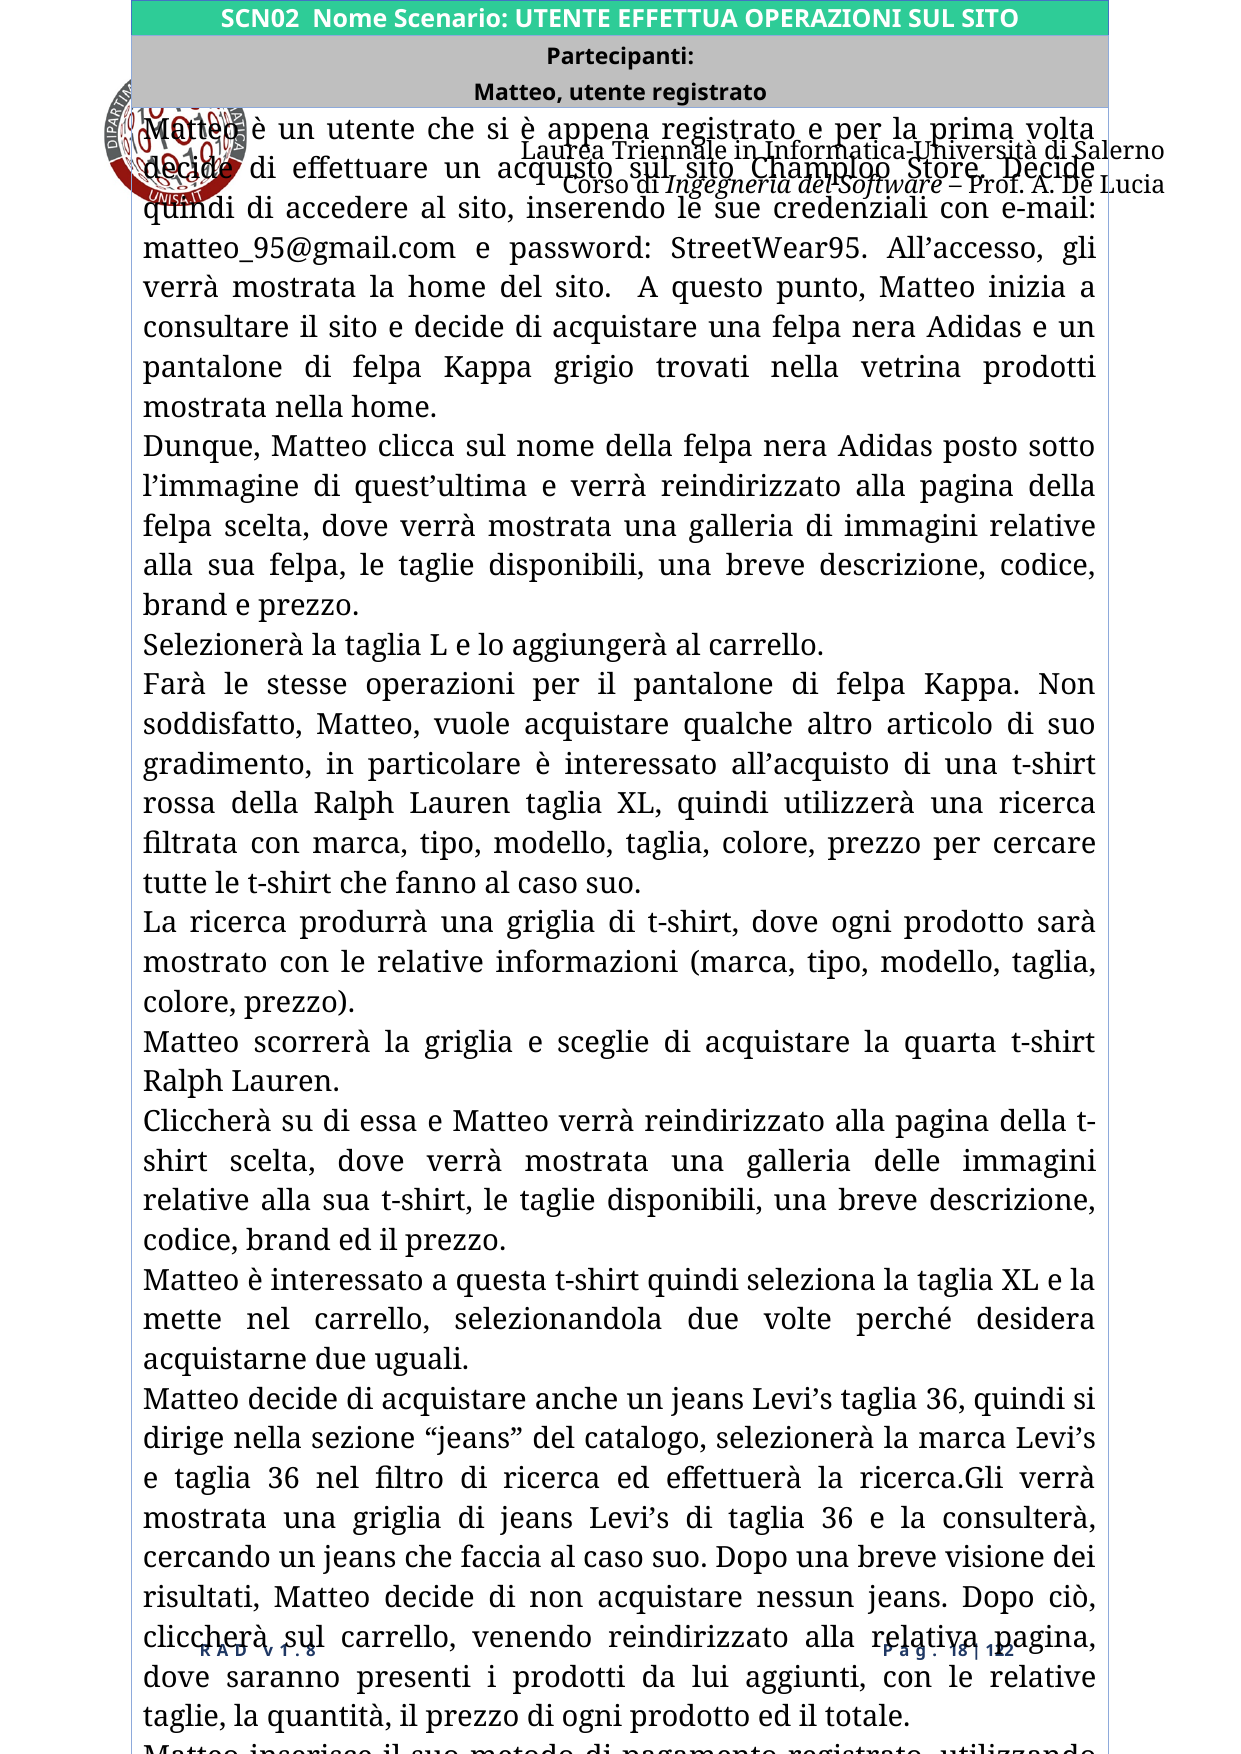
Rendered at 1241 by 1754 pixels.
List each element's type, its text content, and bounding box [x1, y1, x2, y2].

table_cell Matteo è un utente che si è appena registrato e per la prima volta decide di effettuare un acquisto sul sito Champloo Store. Decide quindi di accedere al sito, inserendo le sue credenziali con e-mail: matteo_95@gmail.com e password: StreetWear95. All’accesso, gli verrà mostrata la home del sito. A questo punto, Matteo inizia a consultare il sito e decide di acquistare una felpa nera Adidas e un pantalone di felpa Kappa grigio trovati nella vetrina prodotti mostrata nella home. Dunque, Matteo clicca sul nome della felpa nera Adidas posto sotto l’immagine di quest’ultima e verrà reindirizzato alla pagina della felpa scelta, dove verrà mostrata una galleria di immagini relative alla sua felpa, le taglie disponibili, una breve descrizione, codice, brand e prezzo. Selezionerà la taglia L e lo aggiungerà al carrello. Farà le stesse operazioni per il pantalone di felpa Kappa. Non soddisfatto, Matteo, vuole acquistare qualche altro articolo di suo gradimento, in particolare è interessato all’acquisto di una t-shirt rossa della Ralph Lauren taglia XL, quindi utilizzerà una ricerca filtrata con marca, tipo, modello, taglia, colore, prezzo per cercare tutte le t-shirt che fanno al caso suo. La ricerca produrrà una griglia di t-shirt, dove ogni prodotto sarà mostrato con le relative informazioni (marca, tipo, modello, taglia, colore, prezzo). Matteo scorrerà la griglia e sceglie di acquistare la quarta t-shirt Ralph Lauren. Cliccherà su di essa e Matteo verrà reindirizzato alla pagina della t-shirt scelta, dove verrà mostrata una galleria delle immagini relative alla sua t-shirt, le taglie disponibili, una breve descrizione, codice, brand ed il prezzo. Matteo è interessato a questa t-shirt quindi seleziona la taglia XL e la mette nel carrello, selezionandola due volte perché desidera acquistarne due uguali. Matteo decide di acquistare anche un jeans Levi’s taglia 36, quindi si dirige nella sezione “jeans” del catalogo, selezionerà la marca Levi’s e taglia 36 nel filtro di ricerca ed effettuerà la ricerca.Gli verrà mostrata una griglia di jeans Levi’s di taglia 36 e la consulterà, cercando un jeans che faccia al caso suo. Dopo una breve visione dei risultati, Matteo decide di non acquistare nessun jeans. Dopo ciò, cliccherà sul carrello, venendo reindirizzato alla relativa pagina, dove saranno presenti i prodotti da lui aggiunti, con le relative taglie, la quantità, il prezzo di ogni prodotto ed il totale. Matteo inserisce il suo metodo di pagamento registrato, utilizzando quello con carta di credito, inserendo la sua MasterCard xxxx-xxxx-xxxx-xxxx, inserisce l’indirizzo di spedizione (Via Fittizia n°23 FT) ed effettuerà l’ordine. Successivamente, verrà reindirizzato sulla sua pagina utente dove potrà prendere visione dello stato del suo ordine appena effettuato ed anche degli ordini passati. Infine, Matteo effettuerà il log out dal sito, felice di aver concluso il suo ordine. [132, 108, 1108, 1754]
table_header SCN02 Nome Scenario: UTENTE EFFETTUA OPERAZIONI SUL SITO [132, 1, 1108, 35]
picture [104, 63, 131, 206]
table_cell Partecipanti: Matteo, utente registrato [132, 36, 1108, 107]
